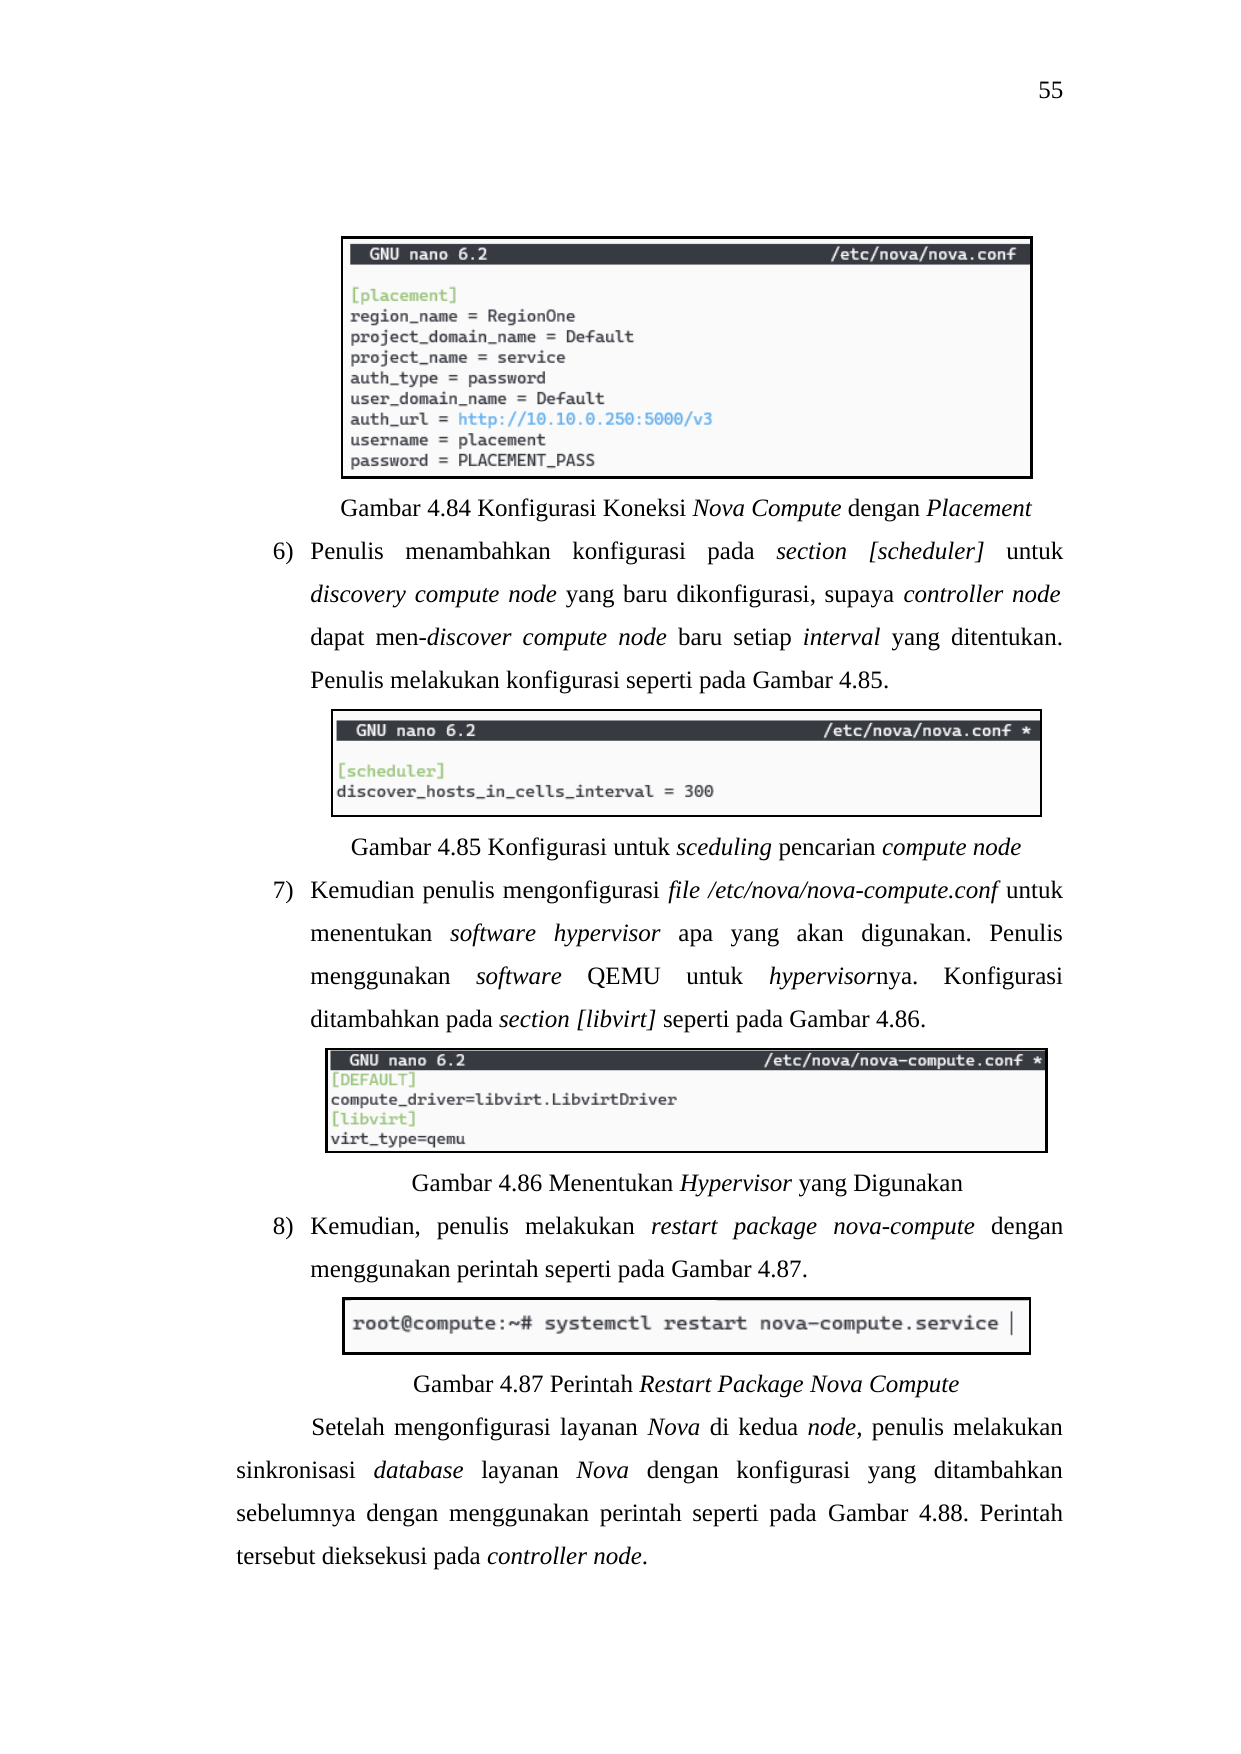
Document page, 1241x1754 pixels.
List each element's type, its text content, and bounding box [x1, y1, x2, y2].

picture [328, 1050, 1045, 1151]
picture [343, 239, 1030, 476]
picture [333, 711, 1040, 815]
picture [345, 1300, 1029, 1352]
